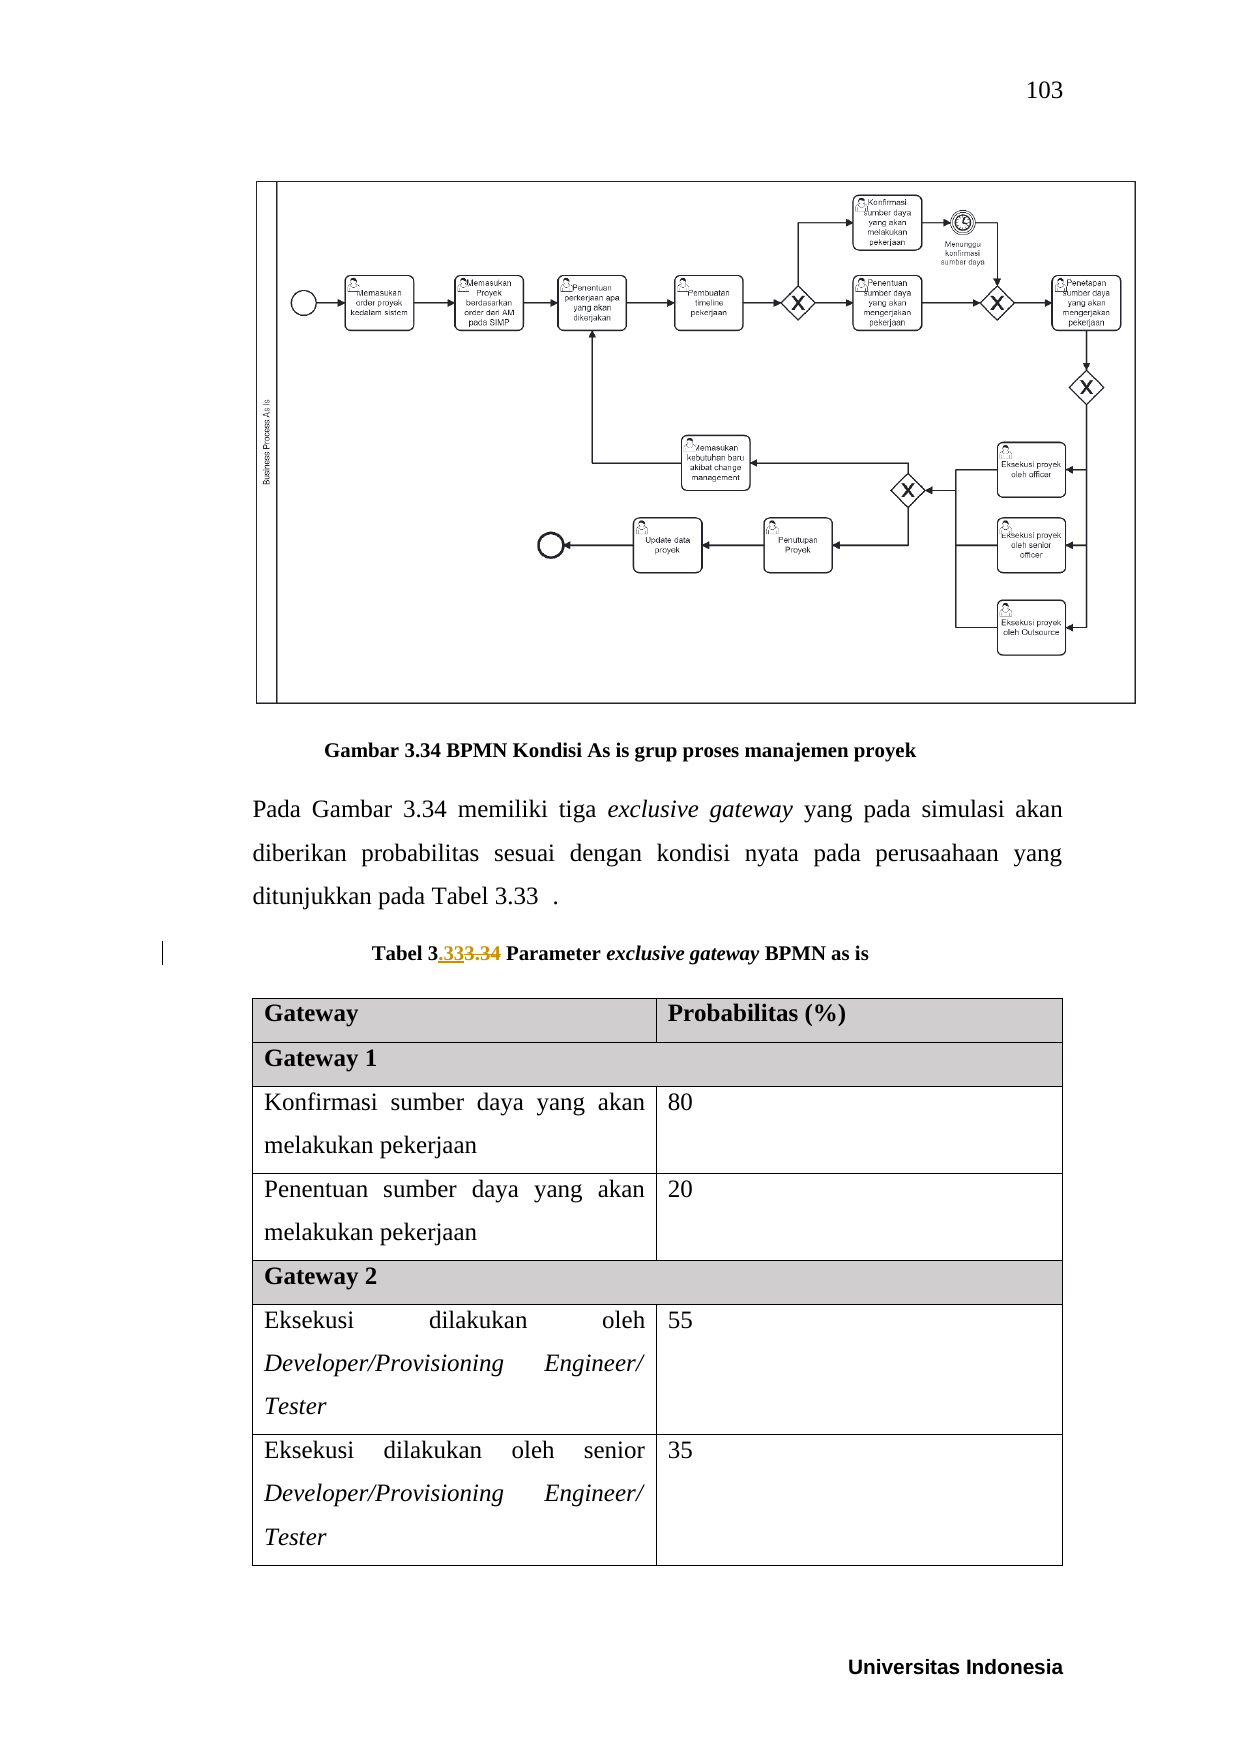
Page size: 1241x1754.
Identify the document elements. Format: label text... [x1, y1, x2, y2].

table_cell Gateway 1 [253, 1043, 1062, 1086]
table_cell 80 [657, 1087, 1062, 1173]
table_cell 35 [657, 1435, 1062, 1565]
table_cell 20 [657, 1174, 1062, 1260]
picture [252, 177, 1138, 707]
table_cell Eksekusi dilakukan oleh Developer/Provisioning Engineer/ Tester [253, 1305, 656, 1434]
table_header Probabilitas (%) [657, 999, 1062, 1042]
table_cell Penentuan sumber daya yang akan melakukan pekerjaan [253, 1174, 656, 1260]
table_cell Konfirmasi sumber daya yang akan melakukan pekerjaan [253, 1087, 656, 1173]
table_cell 55 [657, 1305, 1062, 1434]
table_cell Gateway 2 [253, 1261, 1062, 1304]
text Tabel 3 Parameter exclusive gateway BPMN as is [177, 941, 1063, 965]
table_header Gateway [253, 999, 656, 1042]
table_cell Eksekusi dilakukan oleh senior Developer/Provisioning Engineer/ Tester [253, 1435, 656, 1565]
